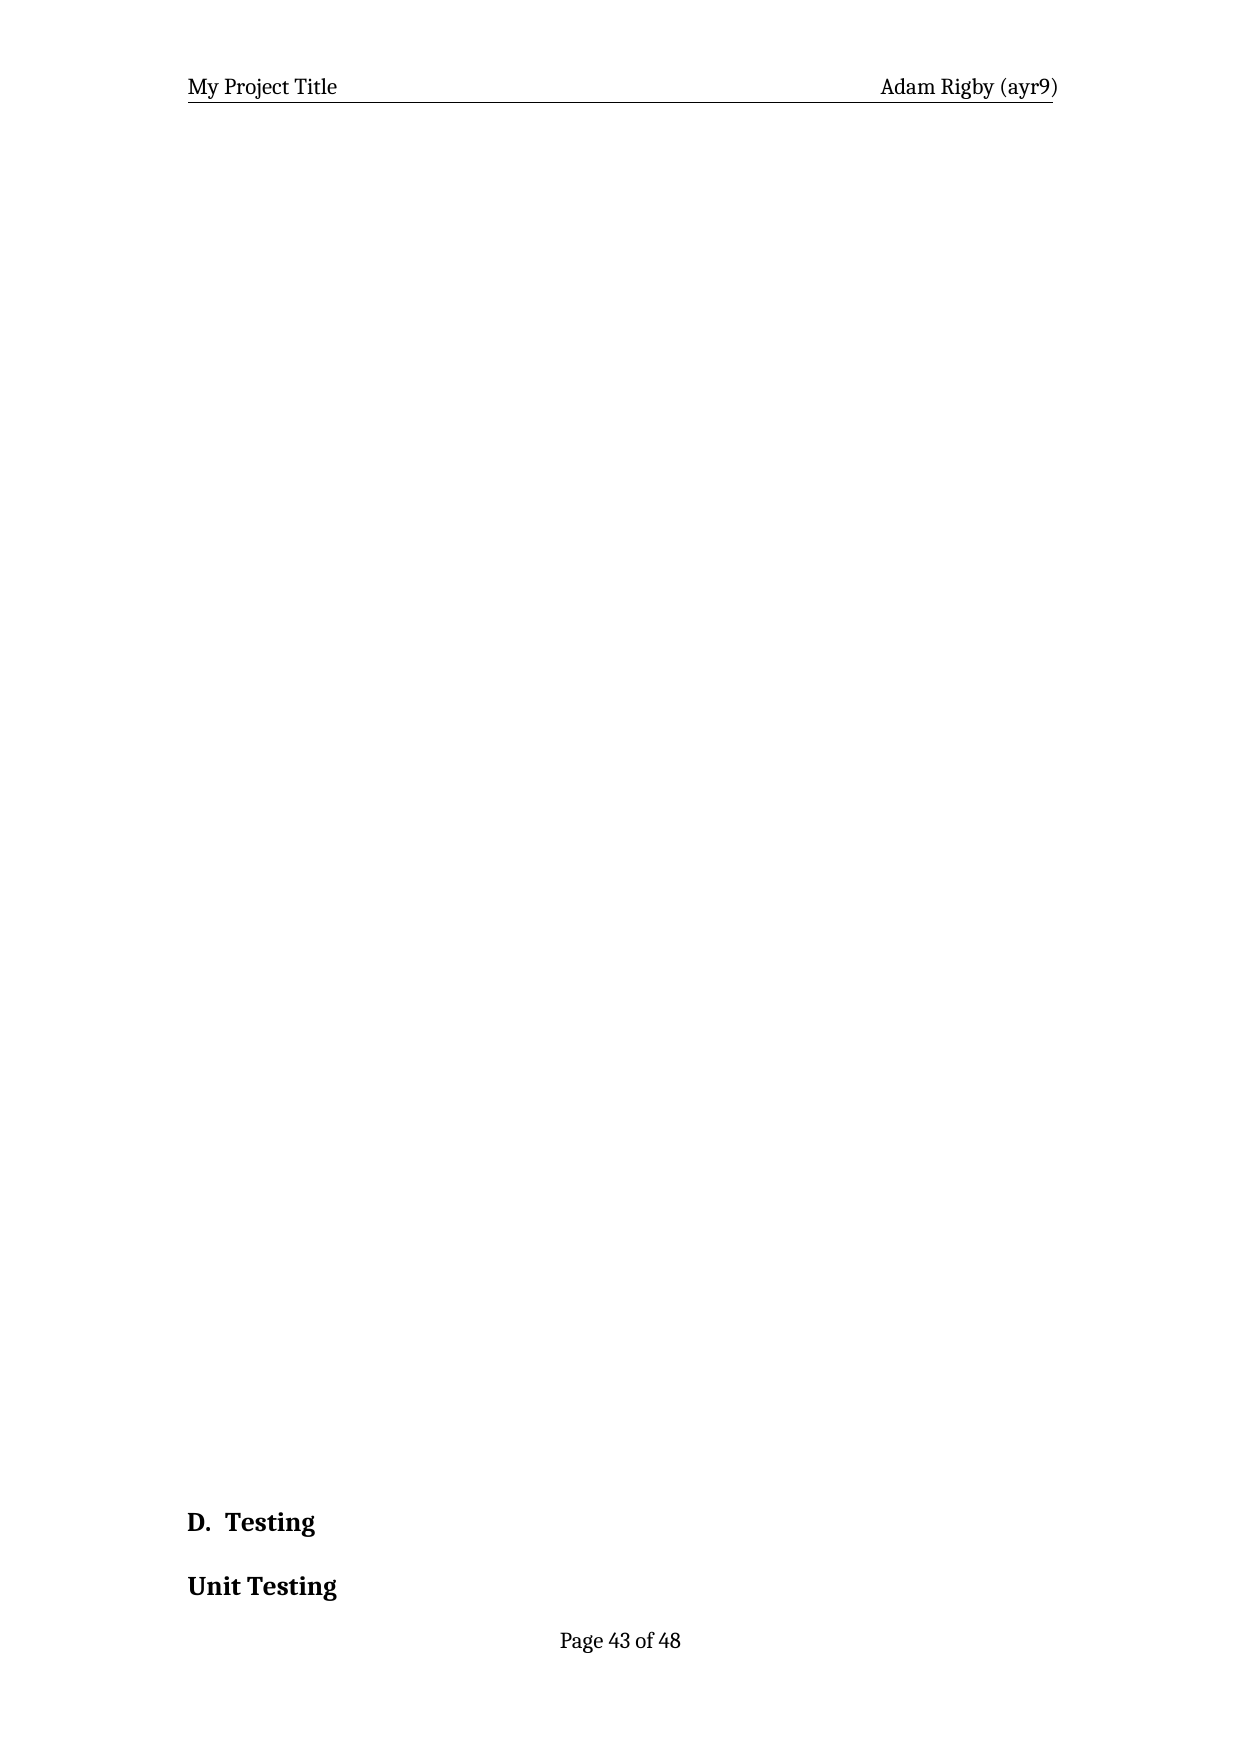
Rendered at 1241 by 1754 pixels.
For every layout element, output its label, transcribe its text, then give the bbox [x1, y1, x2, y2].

text Testing [187, 1507, 1053, 1538]
text Unit Testing [187, 1571, 1053, 1603]
